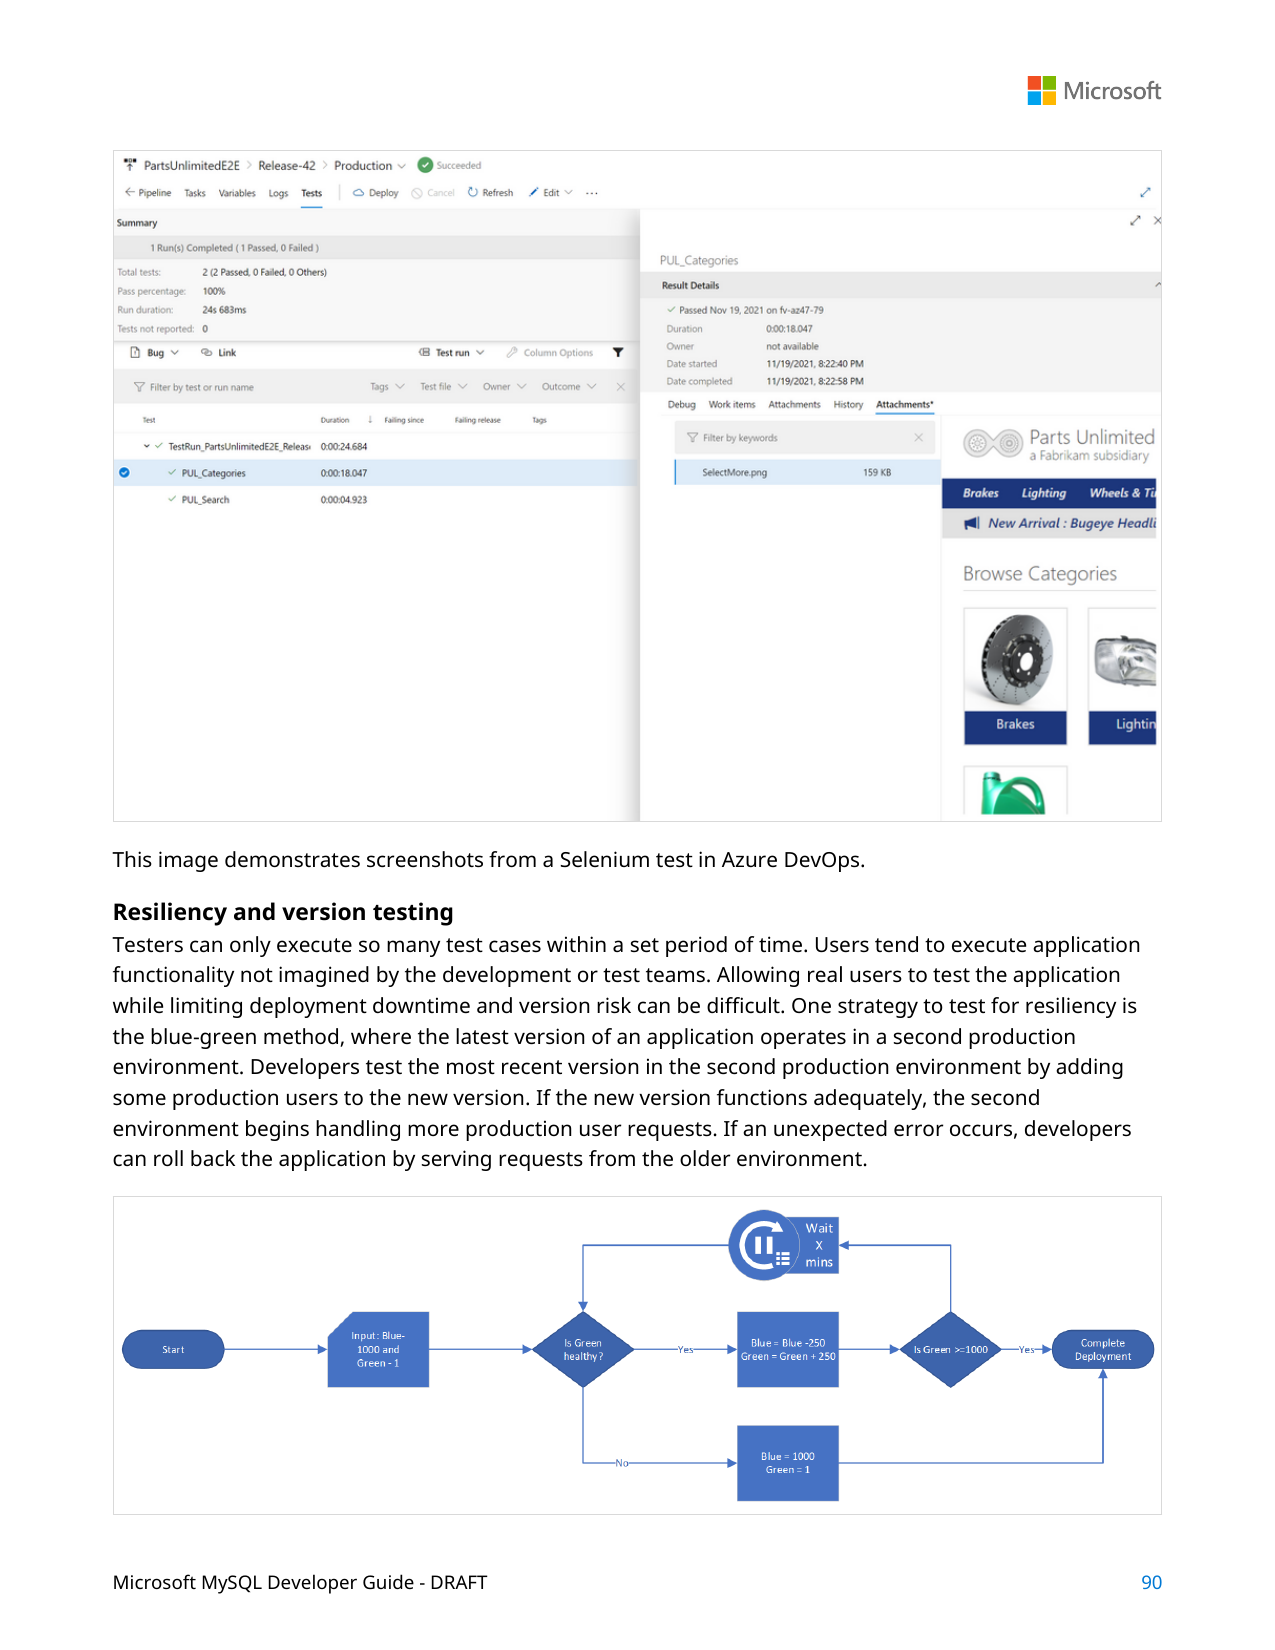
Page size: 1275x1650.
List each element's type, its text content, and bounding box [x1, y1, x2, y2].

picture [114, 151, 1161, 821]
subtitle Resiliency and version testing [112, 896, 1162, 927]
text This image demonstrates screenshots from a Selenium test in Azure DevOps. [112, 845, 1162, 873]
picture [1026, 75, 1163, 107]
text Testers can only execute so many test cases within a set period of time. Users tend to execute application functionality not imagined by the development or test teams. Allowing real users to test the application while limiting deployment downtime and version risk can be difficult. One strategy to test for resiliency is the blue-green method, where the latest version of an application operates in a second production environment. Developers test the most recent version in the second production environment by adding some production users to the new version. If the new version functions adequately, the second environment begins handling more production user requests. If an unexpected error occurs, developers can roll back the application by serving requests from the older environment. [112, 930, 1162, 1173]
picture [114, 1197, 1161, 1514]
